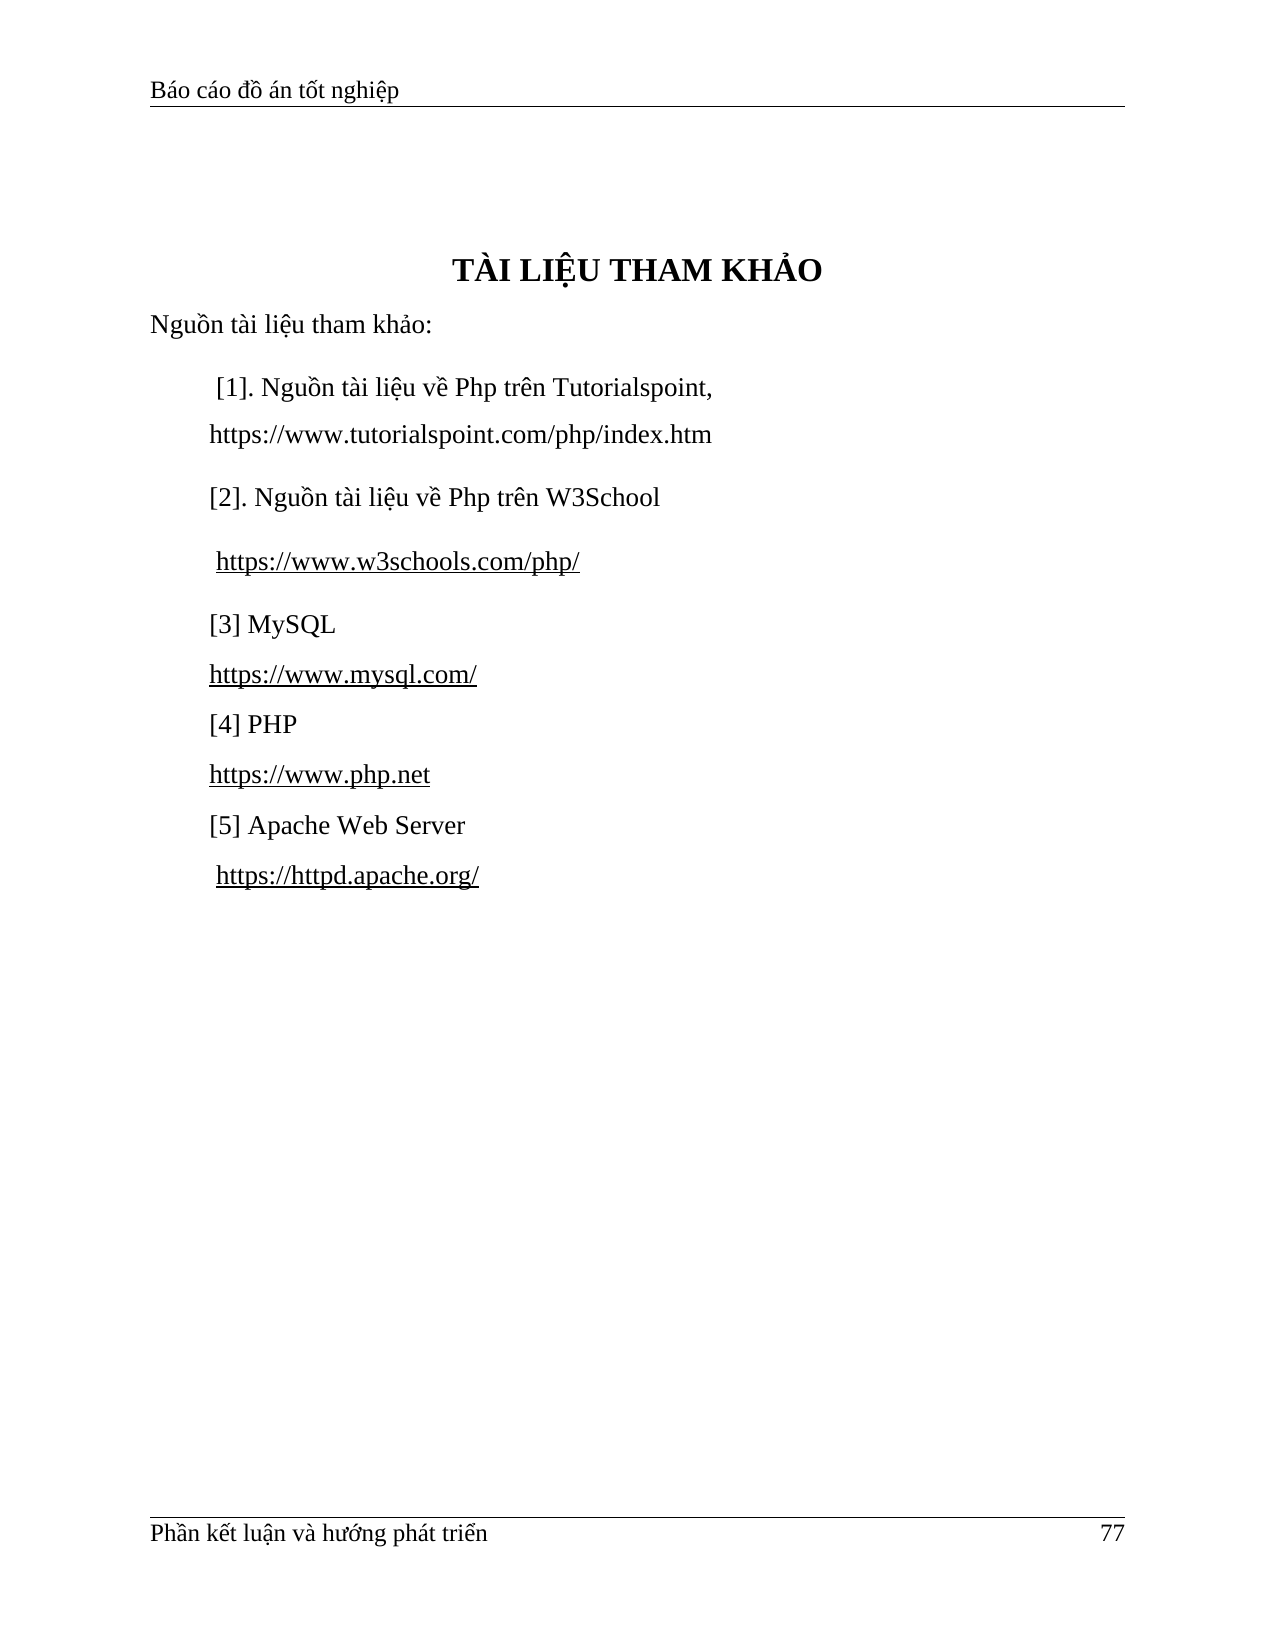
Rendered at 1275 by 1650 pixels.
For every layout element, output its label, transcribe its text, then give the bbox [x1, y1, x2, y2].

text [2]. Nguồn tài liệu về Php trên W3School [209, 481, 1125, 512]
text [4] PHP [150, 708, 1125, 739]
text [1]. Nguồn tài liệu về Php trên Tutorialspoint, https://www.tutorialspoint.com/php/index.htm [209, 371, 1125, 449]
text [3] MySQL [150, 608, 1125, 639]
text https://httpd.apache.org/ [150, 859, 1125, 890]
text https://www.w3schools.com/php/ [209, 544, 1125, 576]
text https://www.mysql.com/ [150, 658, 1125, 689]
subtitle TÀI LIỆU THAM KHẢO [150, 250, 1125, 289]
text https://www.php.net [150, 758, 1125, 790]
text Nguồn tài liệu tham khảo: [150, 308, 1125, 339]
text [5] Apache Web Server [150, 809, 1125, 840]
